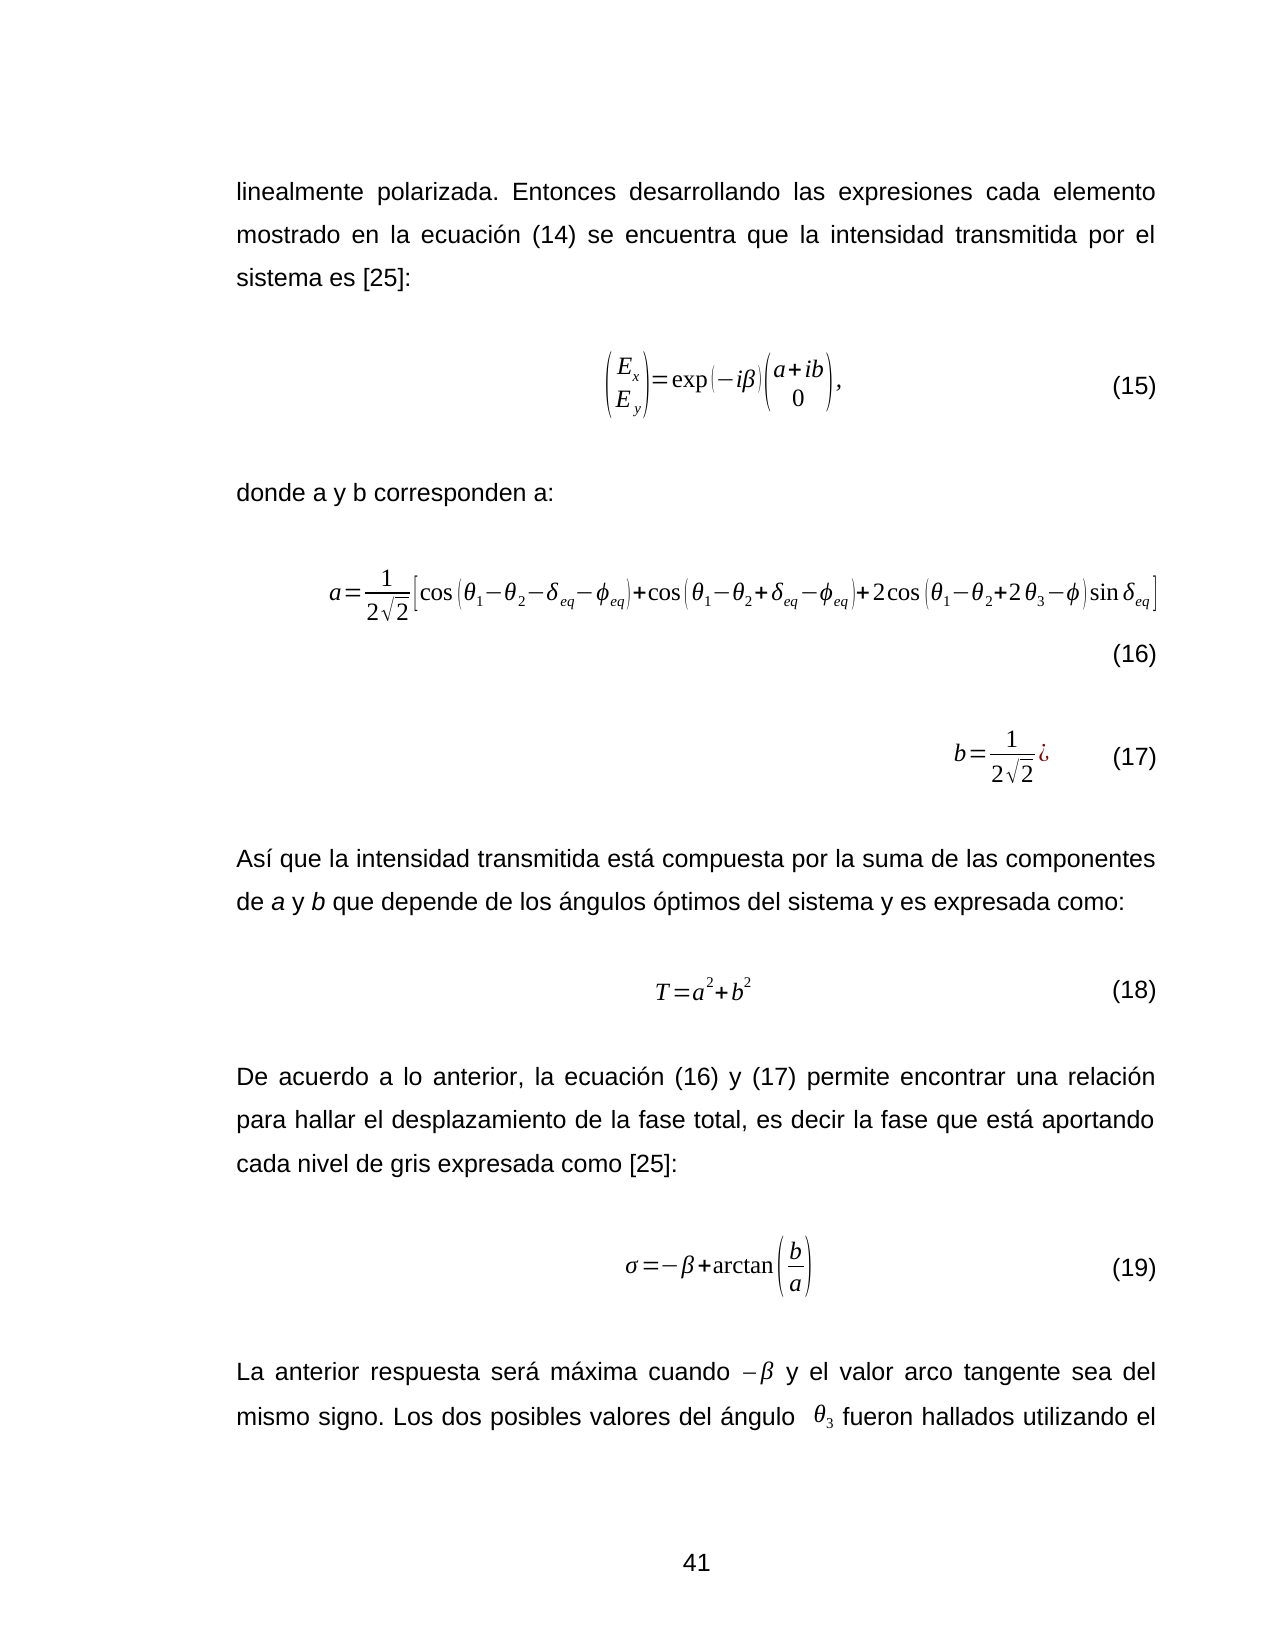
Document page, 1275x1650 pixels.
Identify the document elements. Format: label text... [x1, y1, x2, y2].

text (18) [236, 974, 1157, 1005]
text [236, 1357, 1157, 1432]
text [236, 177, 1157, 292]
text (19) [236, 1235, 1157, 1300]
text donde a y b corresponden a: [236, 478, 1157, 507]
text De acuerdo a lo anterior, la ecuación (16) y (17) permite encontrar una relación para hallar el desplazamiento de la fase total, es decir la fase que está aportando cada nivel de gris expresada como [25]: [236, 1062, 1157, 1177]
text (17) [236, 726, 1157, 787]
text (16) [236, 564, 1157, 668]
text (15) [236, 350, 1157, 420]
text Así que la intensidad transmitida está compuesta por la suma de las componentes de a y b que depende de los ángulos óptimos del sistema y es expresada como: [236, 844, 1157, 916]
